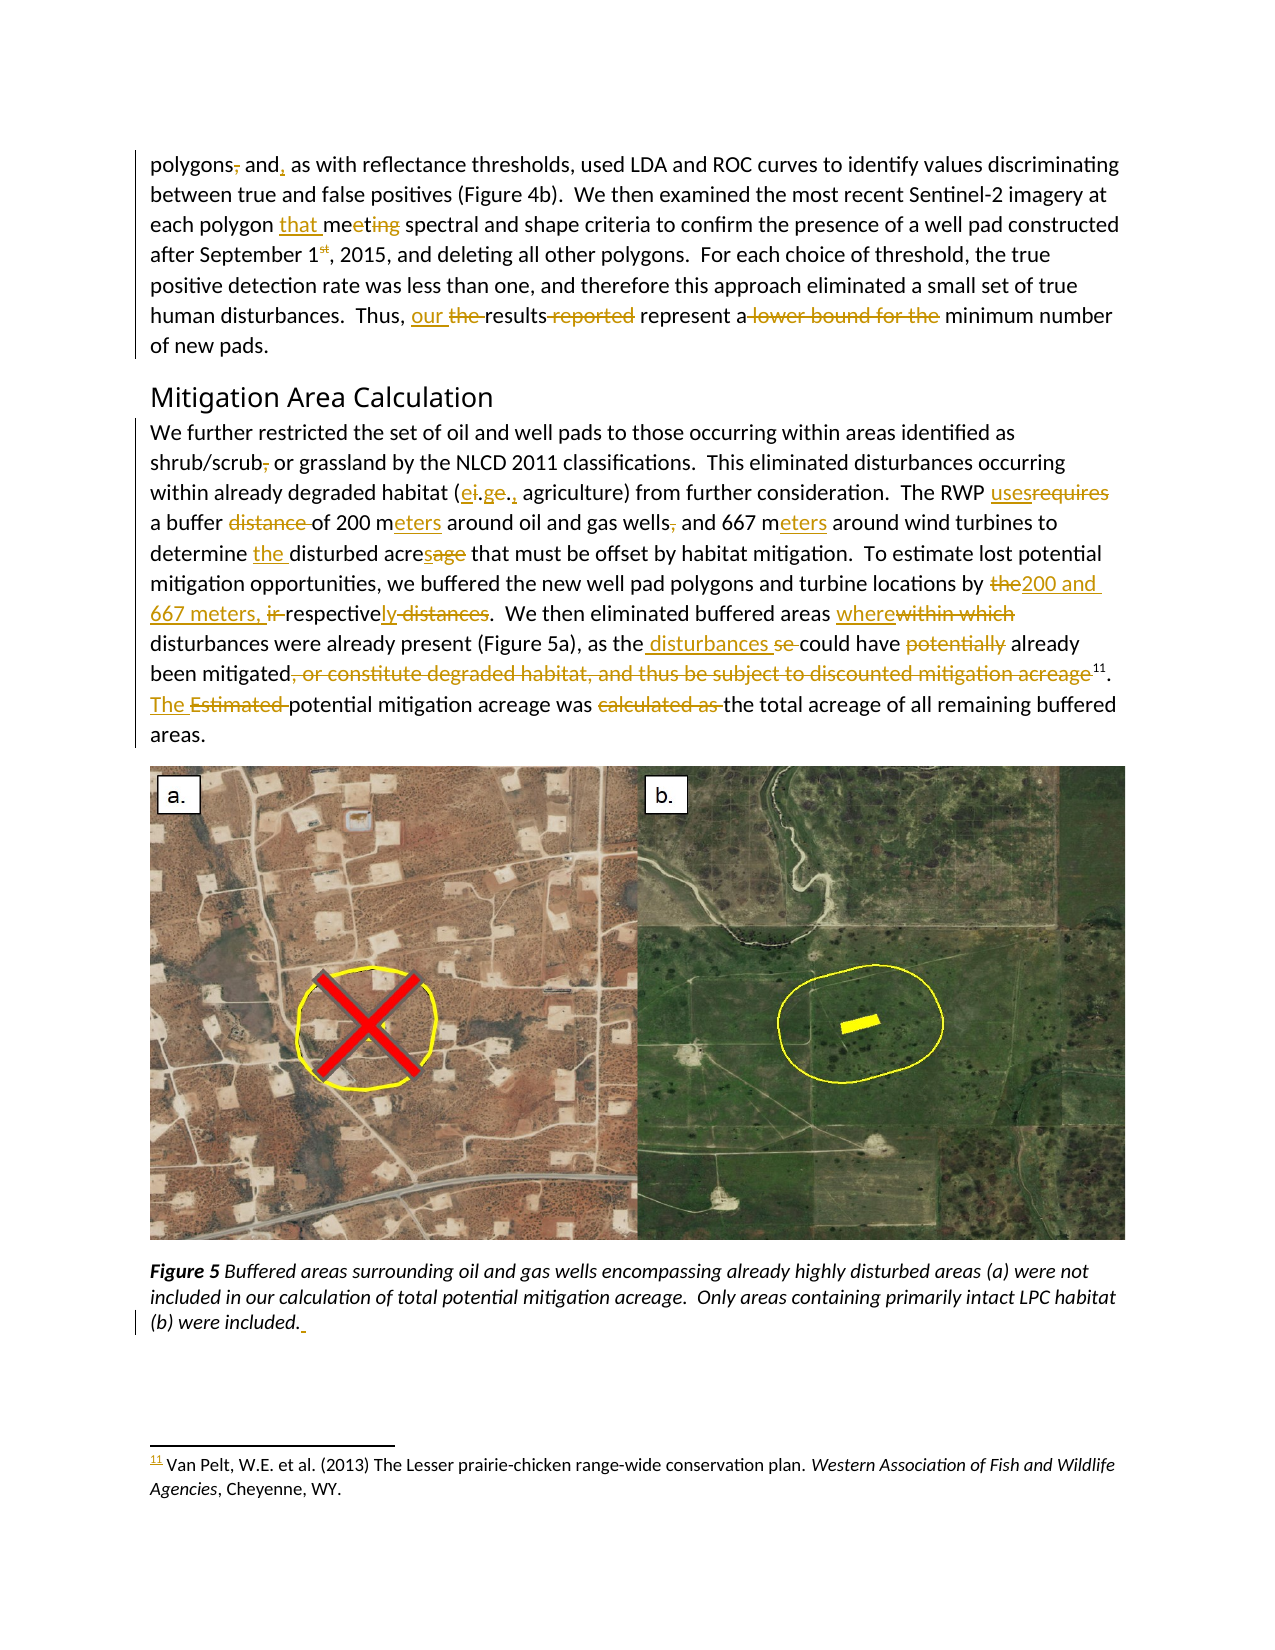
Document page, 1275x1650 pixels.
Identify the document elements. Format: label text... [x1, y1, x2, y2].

picture [150, 766, 1125, 1240]
text We further restricted the set of oil and well pads to those occurring within areas identified as shrub/scrub or grassland by the NLCD 2011 classifications. This eliminated disturbances occurring within already degraded habitat (.. agriculture) from further consideration. The RWP a buffer of 200 m around oil and gas wells and 667 m around wind turbines to determine disturbed acre that must be offset by habitat mitigation. To estimate lost potential mitigation opportunities, we buffered the new well pad polygons and turbine locations by respective. We then eliminated buffered areas disturbances were already present (Figure 5a), as thecould have already been mitigated. potential mitigation acreage was the total acreage of all remaining buffered areas. [150, 418, 1125, 748]
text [150, 150, 1125, 359]
subtitle Mitigation Area Calculation [150, 378, 1125, 415]
text Figure 5 Buffered areas surrounding oil and gas wells encompassing already highly disturbed areas (a) were not included in our calculation of total potential mitigation acreage. Only areas containing primarily intact LPC habitat (b) were included. [150, 1259, 1125, 1335]
